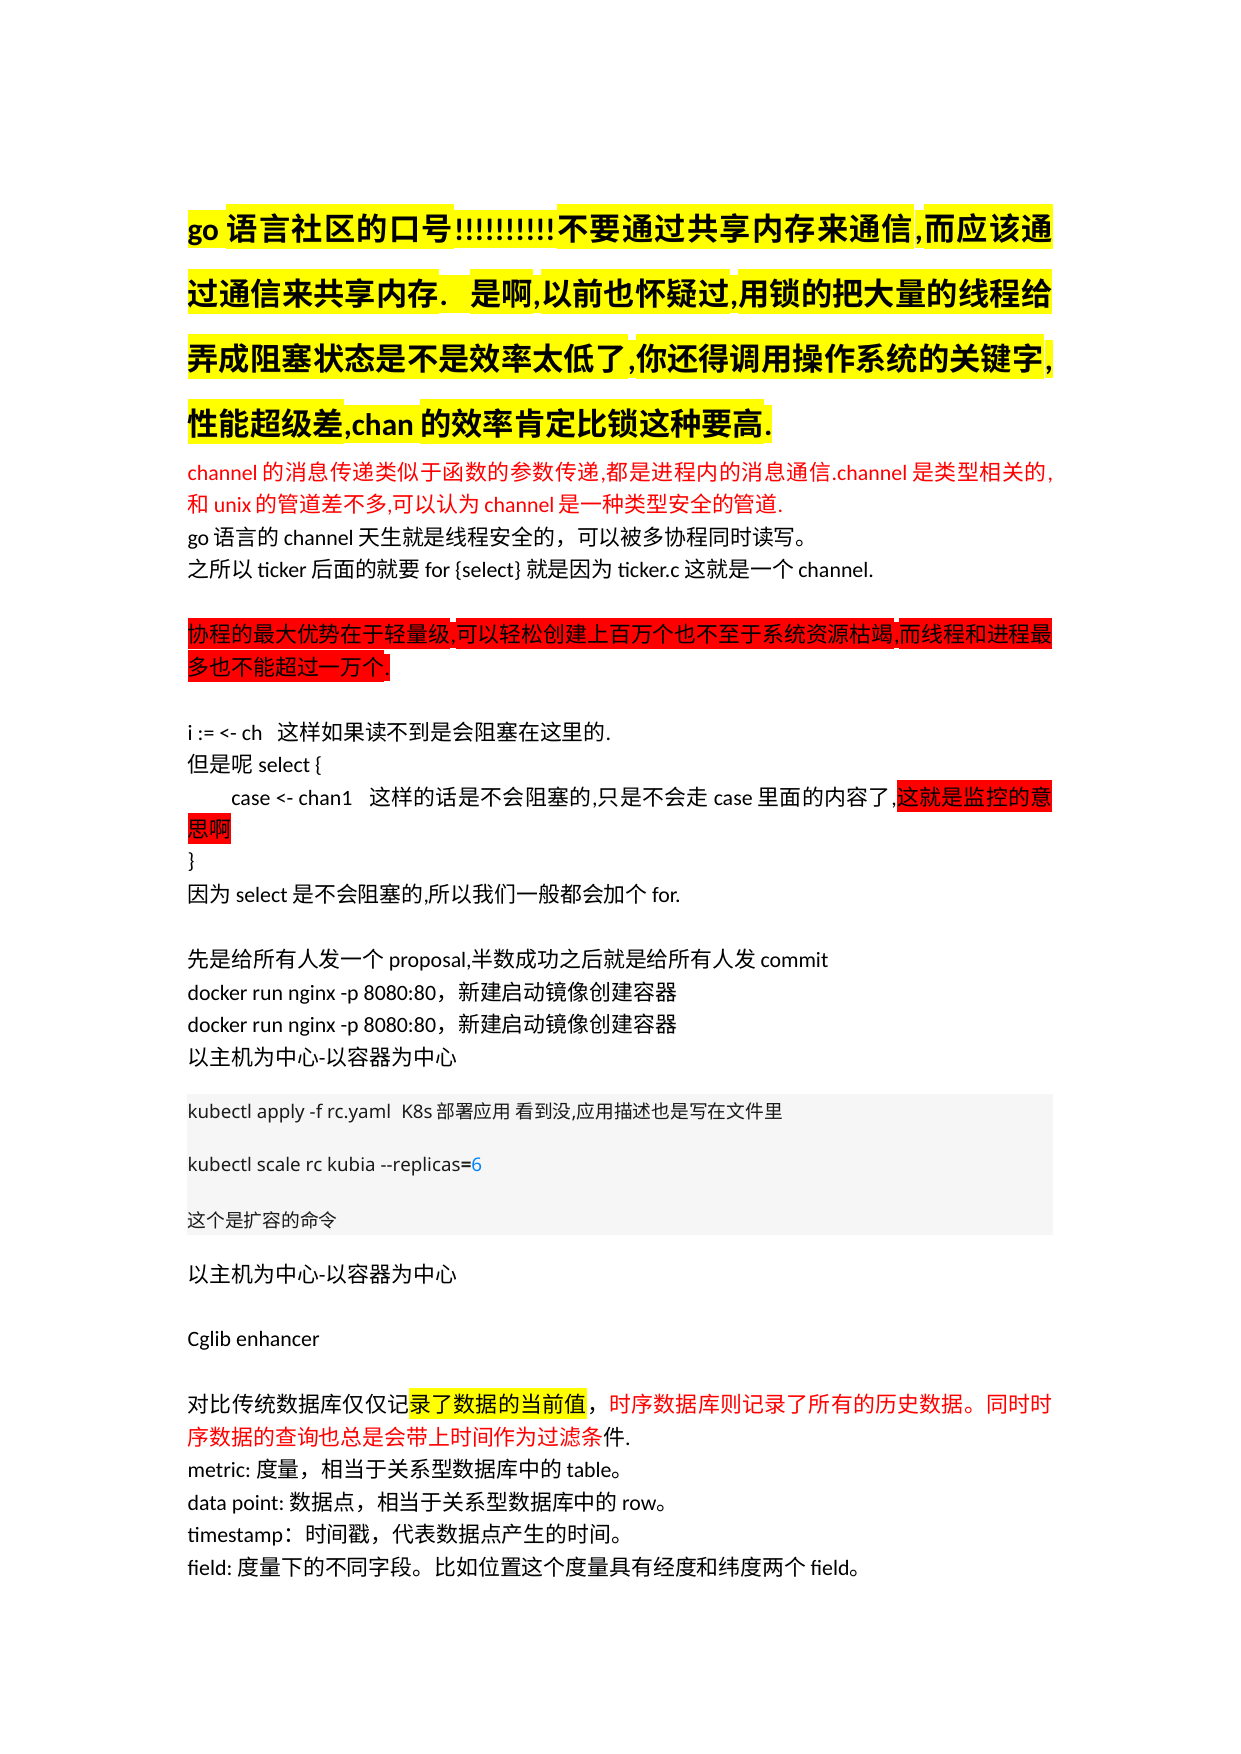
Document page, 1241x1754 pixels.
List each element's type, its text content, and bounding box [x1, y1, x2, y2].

text go语言社区的口号!!!!!!!!!!不要通过共享内存来通信,而应该通过通信来共享内存. 是啊,以前也怀疑过,用锁的把大量的线程给弄成阻塞状态是不是效率太低了,你还得调用操作系统的关键字,性能超级差,chan的效率肯定比锁这种要高. [187, 194, 1053, 454]
text metric: 度量，相当于关系型数据库中的table。 [187, 1452, 1053, 1484]
text go语言的channel天生就是线程安全的，可以被多协程同时读写。 [187, 519, 1053, 552]
text 这个是扩容的命令 [187, 1203, 1053, 1235]
text timestamp：时间戳，代表数据点产生的时间。 [187, 1517, 1053, 1549]
text data point: 数据点，相当于关系型数据库中的row。 [187, 1484, 1053, 1517]
text kubectl scale rc kubia --replicas=6 [187, 1148, 1053, 1181]
text i := <- ch 这样如果读不到是会阻塞在这里的. [187, 714, 1053, 747]
text 以主机为中心-以容器为中心 [187, 1257, 1053, 1289]
text docker run nginx -p 8080:80，新建启动镜像创建容器 [187, 1007, 1053, 1039]
text 先是给所有人发一个proposal,半数成功之后就是给所有人发commit [187, 942, 1053, 974]
text field: 度量下的不同字段。比如位置这个度量具有经度和纬度两个field。 [187, 1549, 1053, 1582]
text } [187, 844, 1053, 877]
text 但是呢 select { case <- chan1 这样的话是不会阻塞的,只是不会走case里面的内容了,这就是监控的意思啊 [187, 747, 1053, 844]
text Cglib enhancer [187, 1322, 1053, 1354]
text 因为select是不会阻塞的,所以我们一般都会加个for. [187, 877, 1053, 909]
text channel的消息传递类似于函数的参数传递,都是进程内的消息通信.channel是类型相关的,和unix的管道差不多,可以认为channel是一种类型安全的管道. [187, 454, 1053, 519]
text 协程的最大优势在于轻量级,可以轻松创建上百万个也不至于系统资源枯竭,而线程和进程最多也不能超过一万个. [187, 617, 1053, 682]
text kubectl apply -f rc.yaml K8s部署应用 看到没,应用描述也是写在文件里 [187, 1094, 1053, 1126]
text 之所以ticker后面的就要for {select} 就是因为ticker.c 这就是一个channel. [187, 552, 1053, 584]
text docker run nginx -p 8080:80，新建启动镜像创建容器 [187, 974, 1053, 1007]
text 对比传统数据库仅仅记录了数据的当前值，时序数据库则记录了所有的历史数据。同时时序数据的查询也总是会带上时间作为过滤条件. [187, 1387, 1053, 1452]
text 以主机为中心-以容器为中心 [187, 1039, 1053, 1072]
